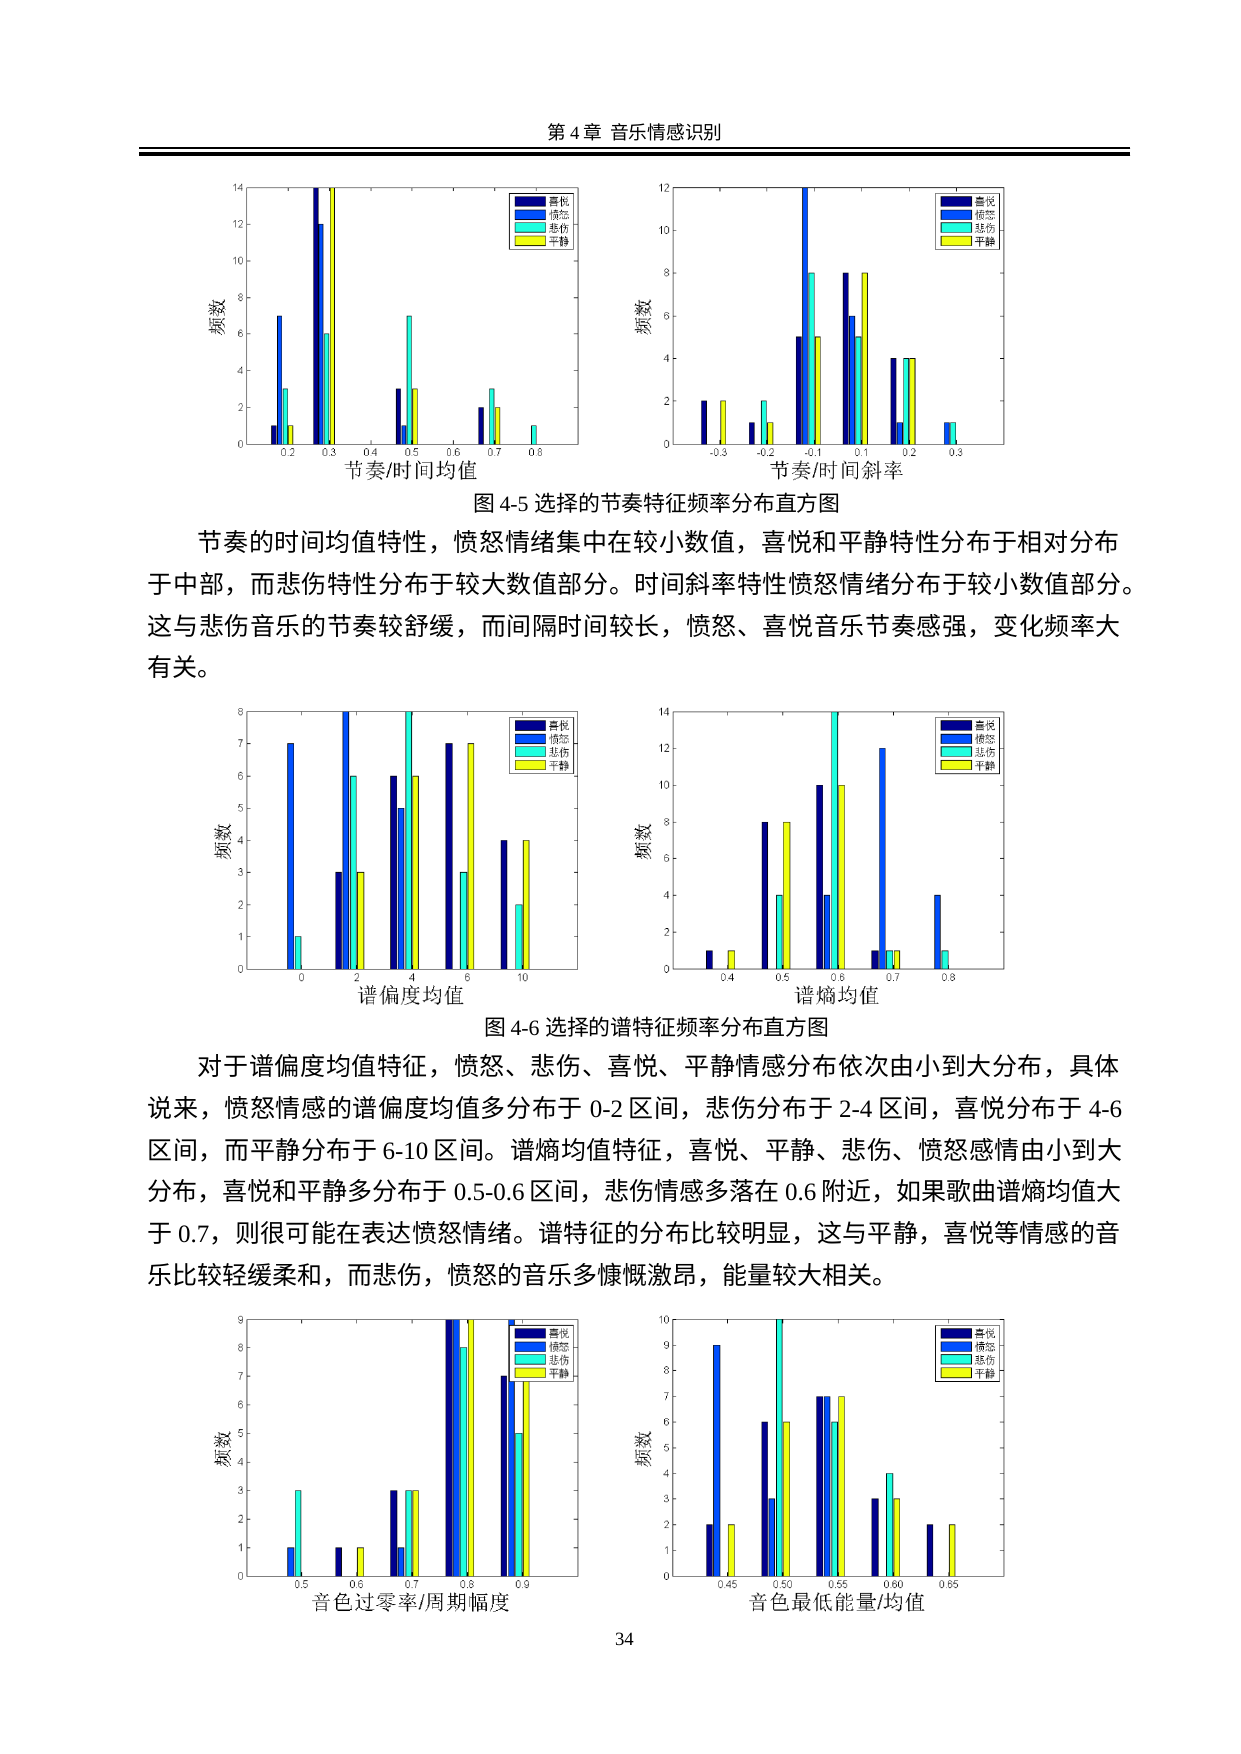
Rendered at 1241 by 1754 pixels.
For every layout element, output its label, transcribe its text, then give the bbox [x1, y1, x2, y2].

picture [191, 687, 1044, 1008]
picture [191, 1295, 1044, 1615]
text 对于谱偏度均值特征，愤怒、悲伤、喜悦、平静情感分布依次由小到大分布，具体说来，愤怒情感的谱偏度均值多分布于0-2区间，悲伤分布于2-4区间，喜悦分布于4-6区间，而平静分布于6-10区间。谱熵均值特征，喜悦、平静、悲伤、愤怒感情由小到大分布，喜悦和平静多分布于0.5-0.6区间，悲伤情感多落在0.6附近，如果歌曲谱熵均值大于0.7，则很可能在表达愤怒情绪。谱特征的分布比较明显，这与平静，喜悦等情感的音乐比较轻缓柔和，而悲伤，愤怒的音乐多慷慨激昂，能量较大相关。 [148, 1042, 1122, 1292]
text 节奏的时间均值特性，愤怒情绪集中在较小数值，喜悦和平静特性分布于相对分布于中部，而悲伤特性分布于较大数值部分。时间斜率特性愤怒情绪分布于较小数值部分。这与悲伤音乐的节奏较舒缓，而间隔时间较长，愤怒、喜悦音乐节奏感强，变化频率大有关。 [148, 518, 1122, 685]
text 图4-5 选择的节奏特征频率分布直方图 [148, 486, 1122, 518]
picture [191, 163, 1044, 483]
text 图4-6 选择的谱特征频率分布直方图 [148, 1010, 1122, 1042]
